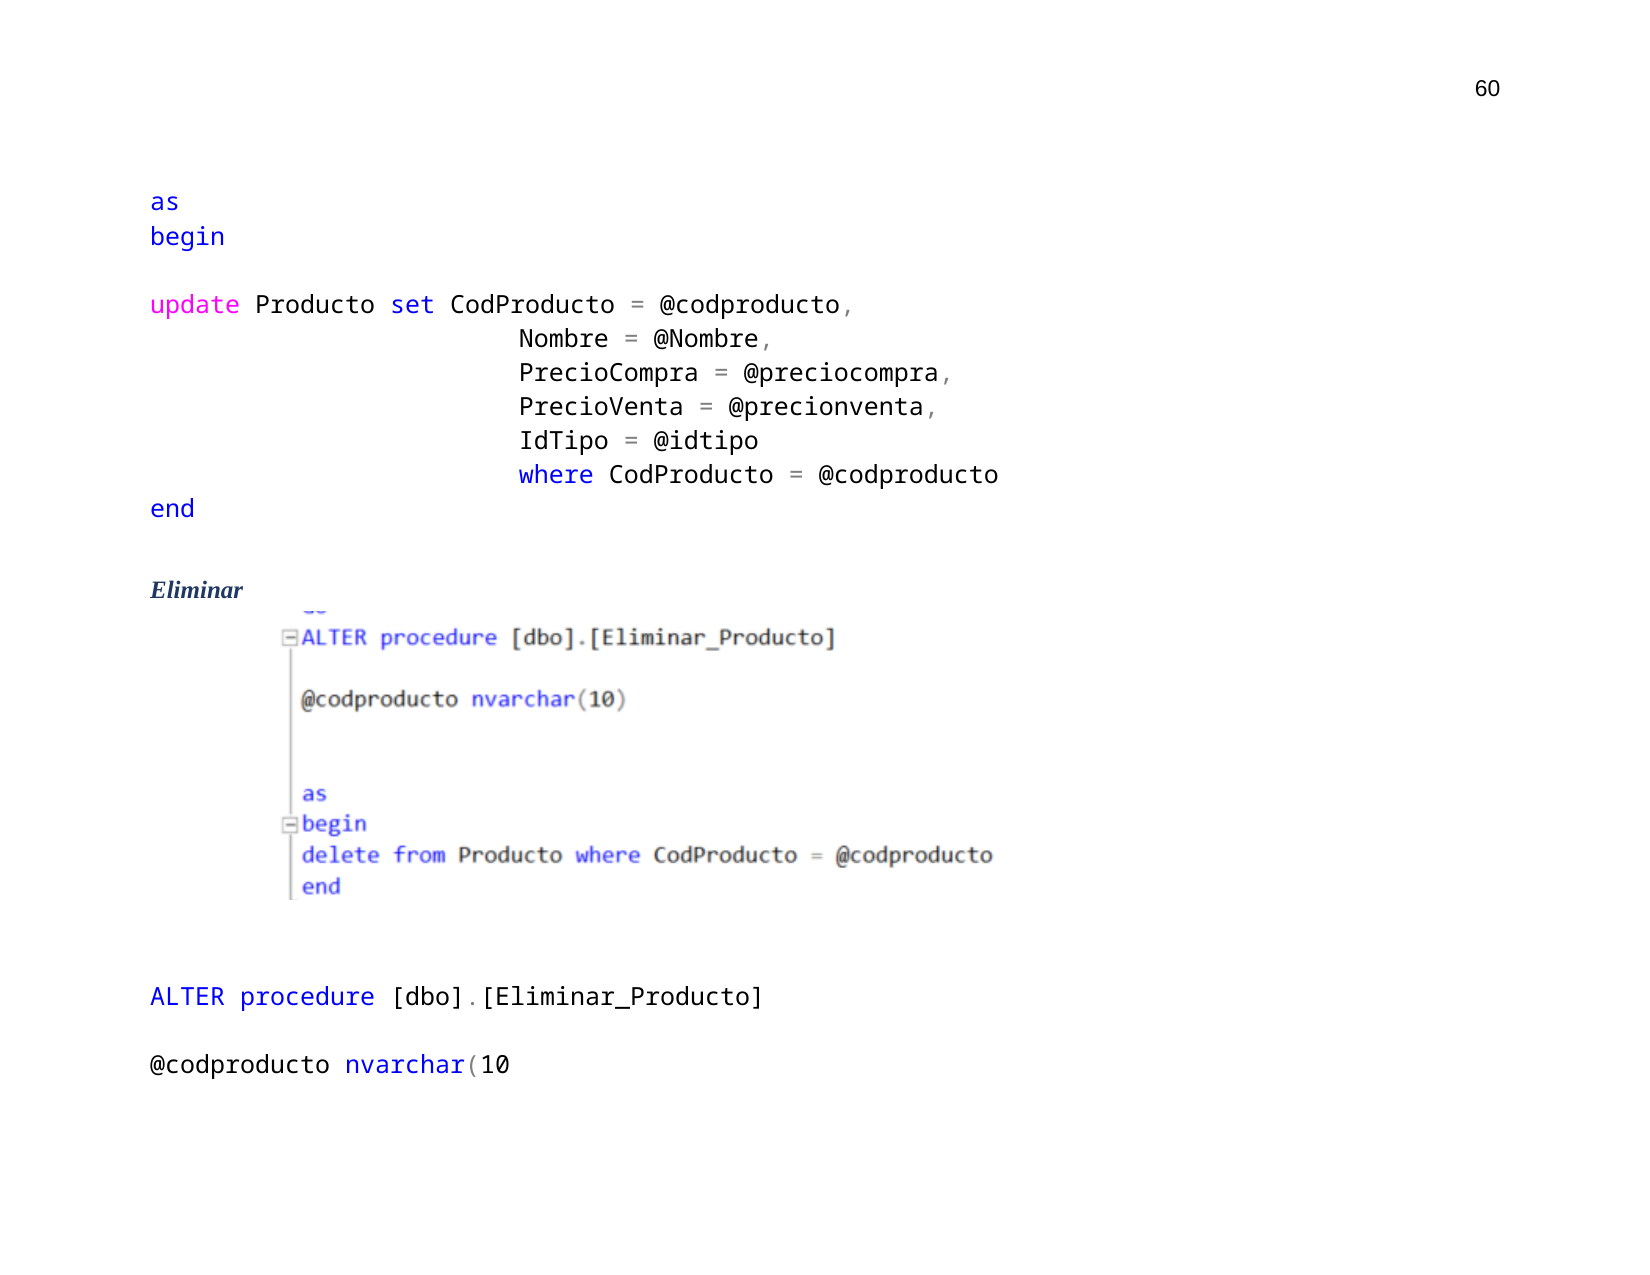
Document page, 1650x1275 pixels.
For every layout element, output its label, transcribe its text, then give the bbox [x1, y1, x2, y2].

subtitle Eliminar [150, 575, 1500, 604]
text @codproducto nvarchar(10 [150, 1047, 1500, 1081]
text update Producto set CodProducto = @codproducto, [150, 286, 1500, 320]
text PrecioVenta = @precionventa, [150, 388, 1500, 422]
text Nombre = @Nombre, [150, 320, 1500, 354]
text begin [150, 218, 1500, 252]
text IdTipo = @idtipo [150, 422, 1500, 457]
text ALTER procedure [dbo].[Eliminar_Producto] [150, 978, 1500, 1013]
text PrecioCompra = @preciocompra, [150, 354, 1500, 388]
text end [150, 491, 1500, 525]
text as [150, 184, 1500, 218]
picture [276, 611, 1030, 900]
text where CodProducto = @codproducto [150, 457, 1500, 491]
